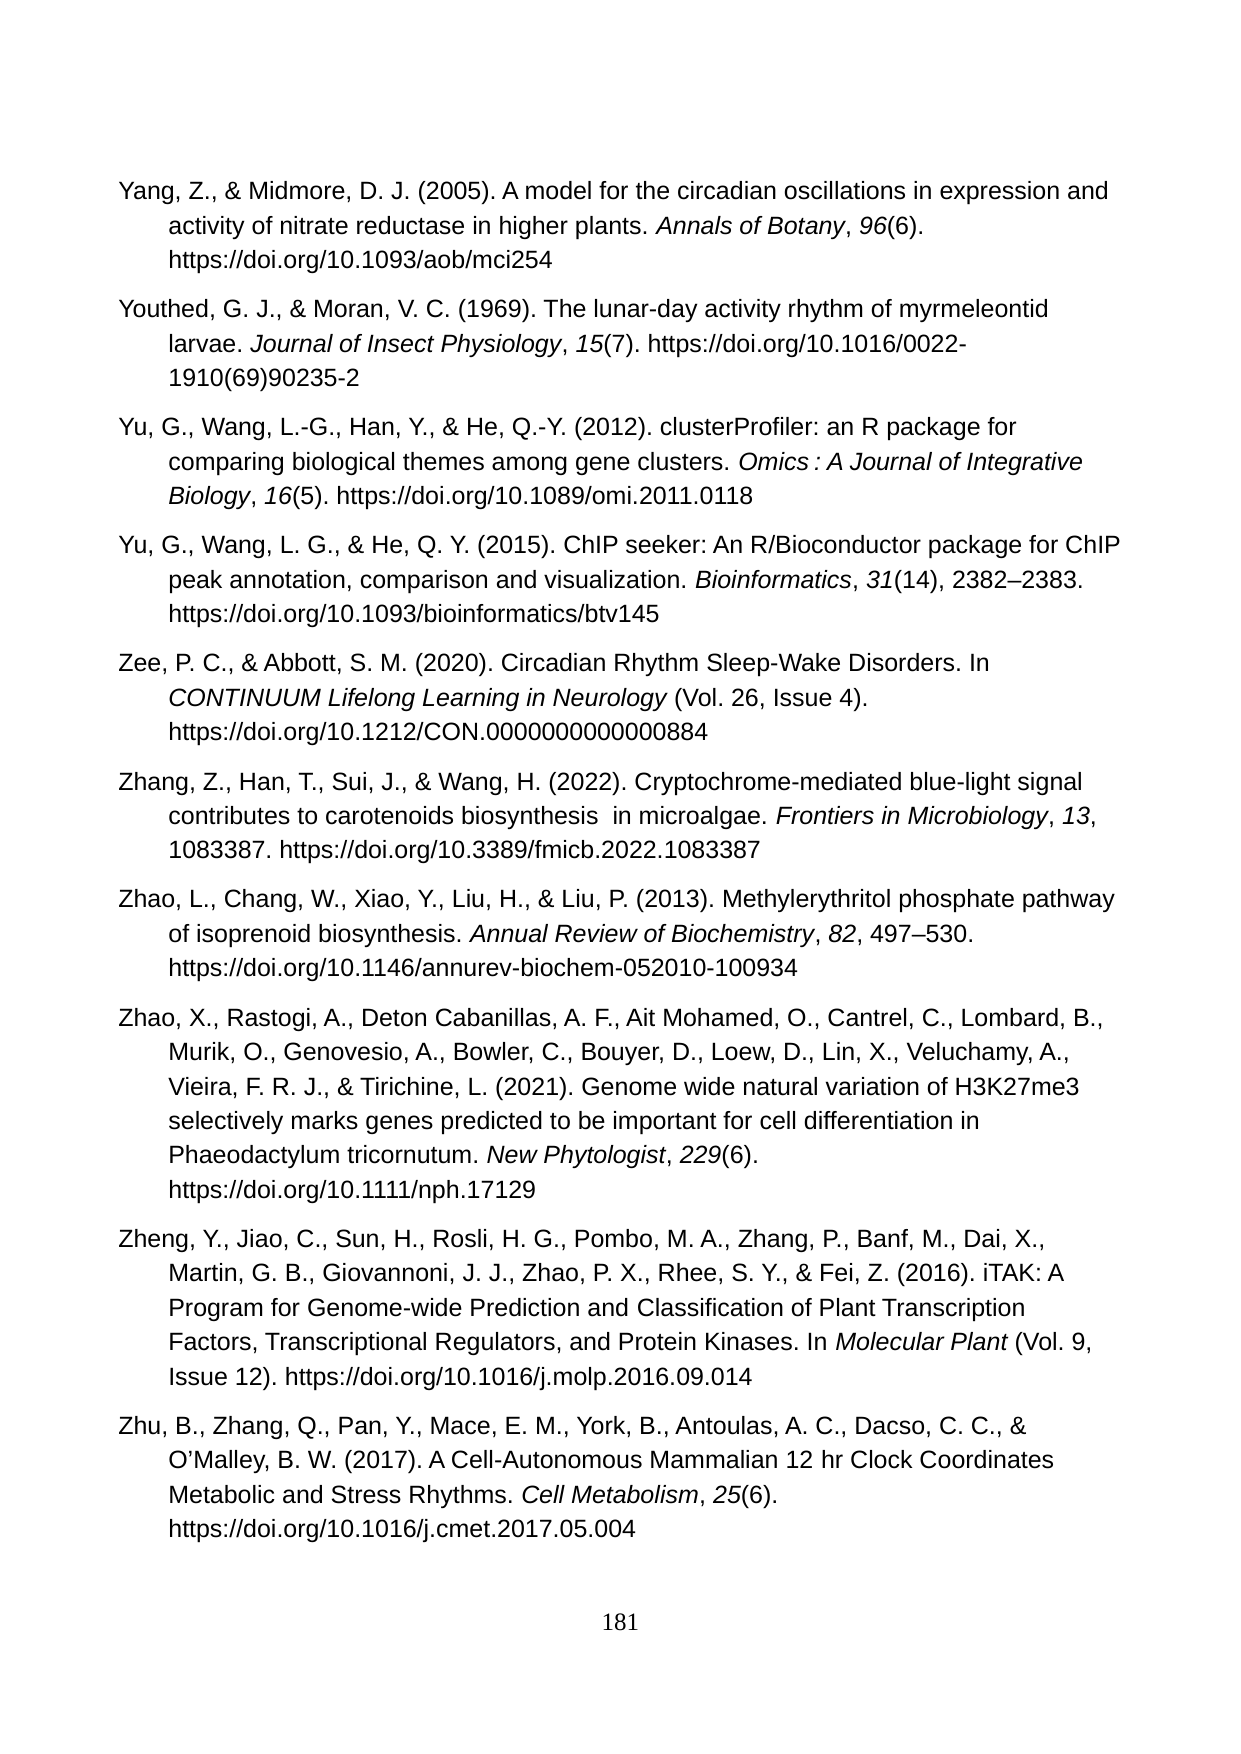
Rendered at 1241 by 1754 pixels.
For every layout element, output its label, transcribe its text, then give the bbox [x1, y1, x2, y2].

text Zee, P. C., & Abbott, S. M. (2020). Circadian Rhythm Sleep-Wake Disorders. In CONTINUUM Lifelong Learning in Neurology (Vol. 26, Issue 4). https://doi.org/10.1212/CON.0000000000000884 [118, 648, 1122, 746]
text Zheng, Y., Jiao, C., Sun, H., Rosli, H. G., Pombo, M. A., Zhang, P., Banf, M., Dai, X., Martin, G. B., Giovannoni, J. J., Zhao, P. X., Rhee, S. Y., & Fei, Z. (2016). iTAK: A Program for Genome-wide Prediction and Classification of Plant Transcription Factors, Transcriptional Regulators, and Protein Kinases. In Molecular Plant (Vol. 9, Issue 12). https://doi.org/10.1016/j.molp.2016.09.014 [118, 1224, 1122, 1391]
text Yu, G., Wang, L. G., & He, Q. Y. (2015). ChIP seeker: An R/Bioconductor package for ChIP peak annotation, comparison and visualization. Bioinformatics, 31(14), 2382–2383. https://doi.org/10.1093/bioinformatics/btv145 [118, 530, 1122, 628]
text Zhao, X., Rastogi, A., Deton Cabanillas, A. F., Ait Mohamed, O., Cantrel, C., Lombard, B., Murik, O., Genovesio, A., Bowler, C., Bouyer, D., Loew, D., Lin, X., Veluchamy, A., Vieira, F. R. J., & Tirichine, L. (2021). Genome wide natural variation of H3K27me3 selectively marks genes predicted to be important for cell differentiation in Phaeodactylum tricornutum. New Phytologist, 229(6). https://doi.org/10.1111/nph.17129 [118, 1002, 1122, 1204]
text Zhao, L., Chang, W., Xiao, Y., Liu, H., & Liu, P. (2013). Methylerythritol phosphate pathway of isoprenoid biosynthesis. Annual Review of Biochemistry, 82, 497–530. https://doi.org/10.1146/annurev-biochem-052010-100934 [118, 884, 1122, 982]
text Zhu, B., Zhang, Q., Pan, Y., Mace, E. M., York, B., Antoulas, A. C., Dacso, C. C., & O’Malley, B. W. (2017). A Cell-Autonomous Mammalian 12 hr Clock Coordinates Metabolic and Stress Rhythms. Cell Metabolism, 25(6). https://doi.org/10.1016/j.cmet.2017.05.004 [118, 1411, 1122, 1543]
text Yu, G., Wang, L.-G., Han, Y., & He, Q.-Y. (2012). clusterProfiler: an R package for comparing biological themes among gene clusters. Omics : A Journal of Integrative Biology, 16(5). https://doi.org/10.1089/omi.2011.0118 [118, 412, 1122, 510]
text Zhang, Z., Han, T., Sui, J., & Wang, H. (2022). Cryptochrome-mediated blue-light signal contributes to carotenoids biosynthesis in microalgae. Frontiers in Microbiology, 13, 1083387. https://doi.org/10.3389/fmicb.2022.1083387 [118, 766, 1122, 864]
text Youthed, G. J., & Moran, V. C. (1969). The lunar-day activity rhythm of myrmeleontid larvae. Journal of Insect Physiology, 15(7). https://doi.org/10.1016/0022-1910(69)90235-2 [118, 294, 1122, 392]
text Yang, Z., & Midmore, D. J. (2005). A model for the circadian oscillations in expression and activity of nitrate reductase in higher plants. Annals of Botany, 96(6). https://doi.org/10.1093/aob/mci254 [118, 176, 1122, 274]
